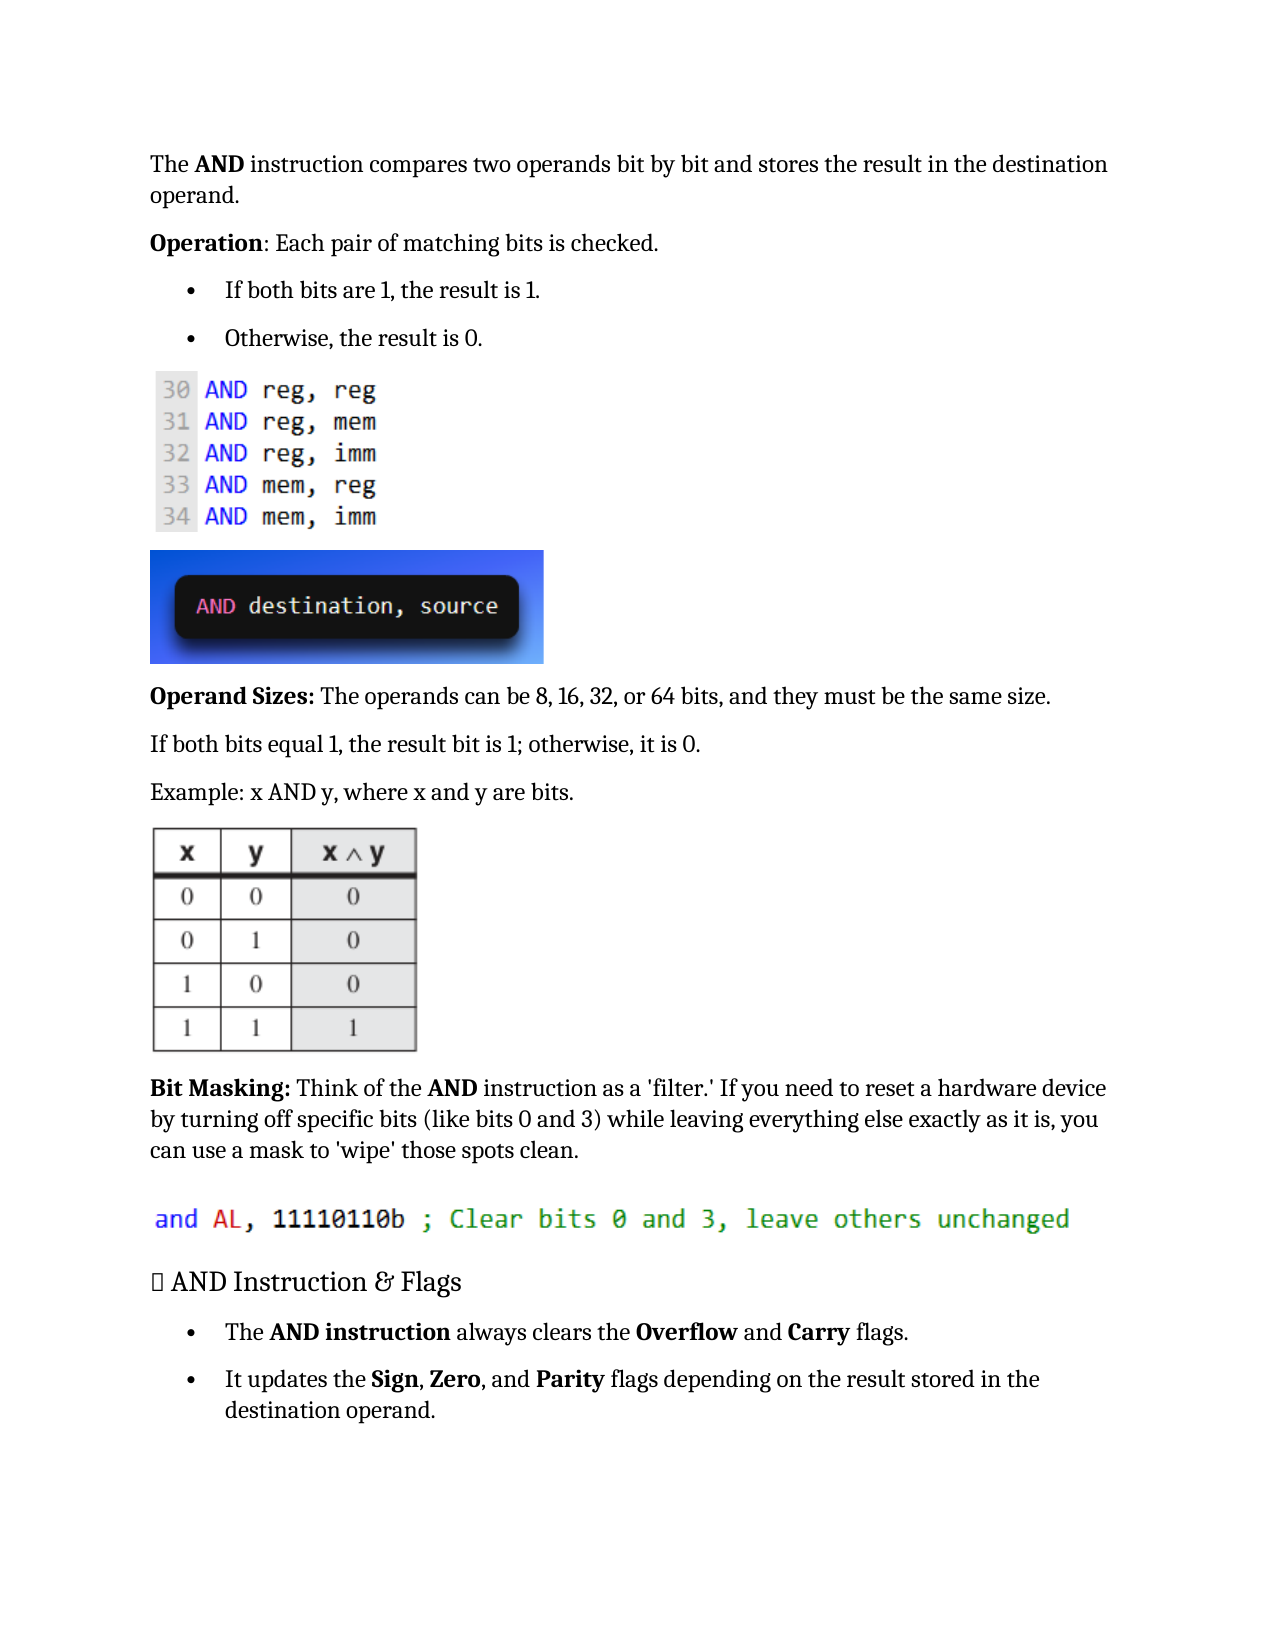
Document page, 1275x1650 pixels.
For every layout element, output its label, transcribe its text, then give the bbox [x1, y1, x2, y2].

list If both bits are 1, the result is 1. [187, 276, 1125, 305]
list It updates the Sign, Zero, and Parity flags depending on the result stored in the destination operand. [187, 1365, 1125, 1425]
text If both bits equal 1, the result bit is 1; otherwise, it is 0. [150, 730, 1125, 759]
list The AND instruction always clears the Overflow and Carry flags. [187, 1318, 1125, 1346]
text Operand Sizes: The operands can be 8, 16, 32, or 64 bits, and they must be the same size. [150, 682, 1125, 711]
text Bit Masking: Think of the AND instruction as a 'filter.' If you need to reset a hardware device by turning off specific bits (like bits 0 and 3) while leaving everything else exactly as it is, you can use a mask to 'wipe' those spots clean. [150, 1074, 1125, 1165]
list Otherwise, the result is 0. [187, 324, 1125, 353]
text Operation: Each pair of matching bits is checked. [150, 229, 1125, 257]
picture [150, 825, 419, 1055]
picture [155, 371, 412, 532]
picture [150, 550, 544, 664]
text The AND instruction compares two operands bit by bit and stores the result in the destination operand. [150, 150, 1125, 210]
text Example: x AND y, where x and y are bits. [150, 778, 1125, 806]
text 🌟 AND Instruction & Flags [150, 1264, 1125, 1298]
picture [150, 1183, 1107, 1246]
